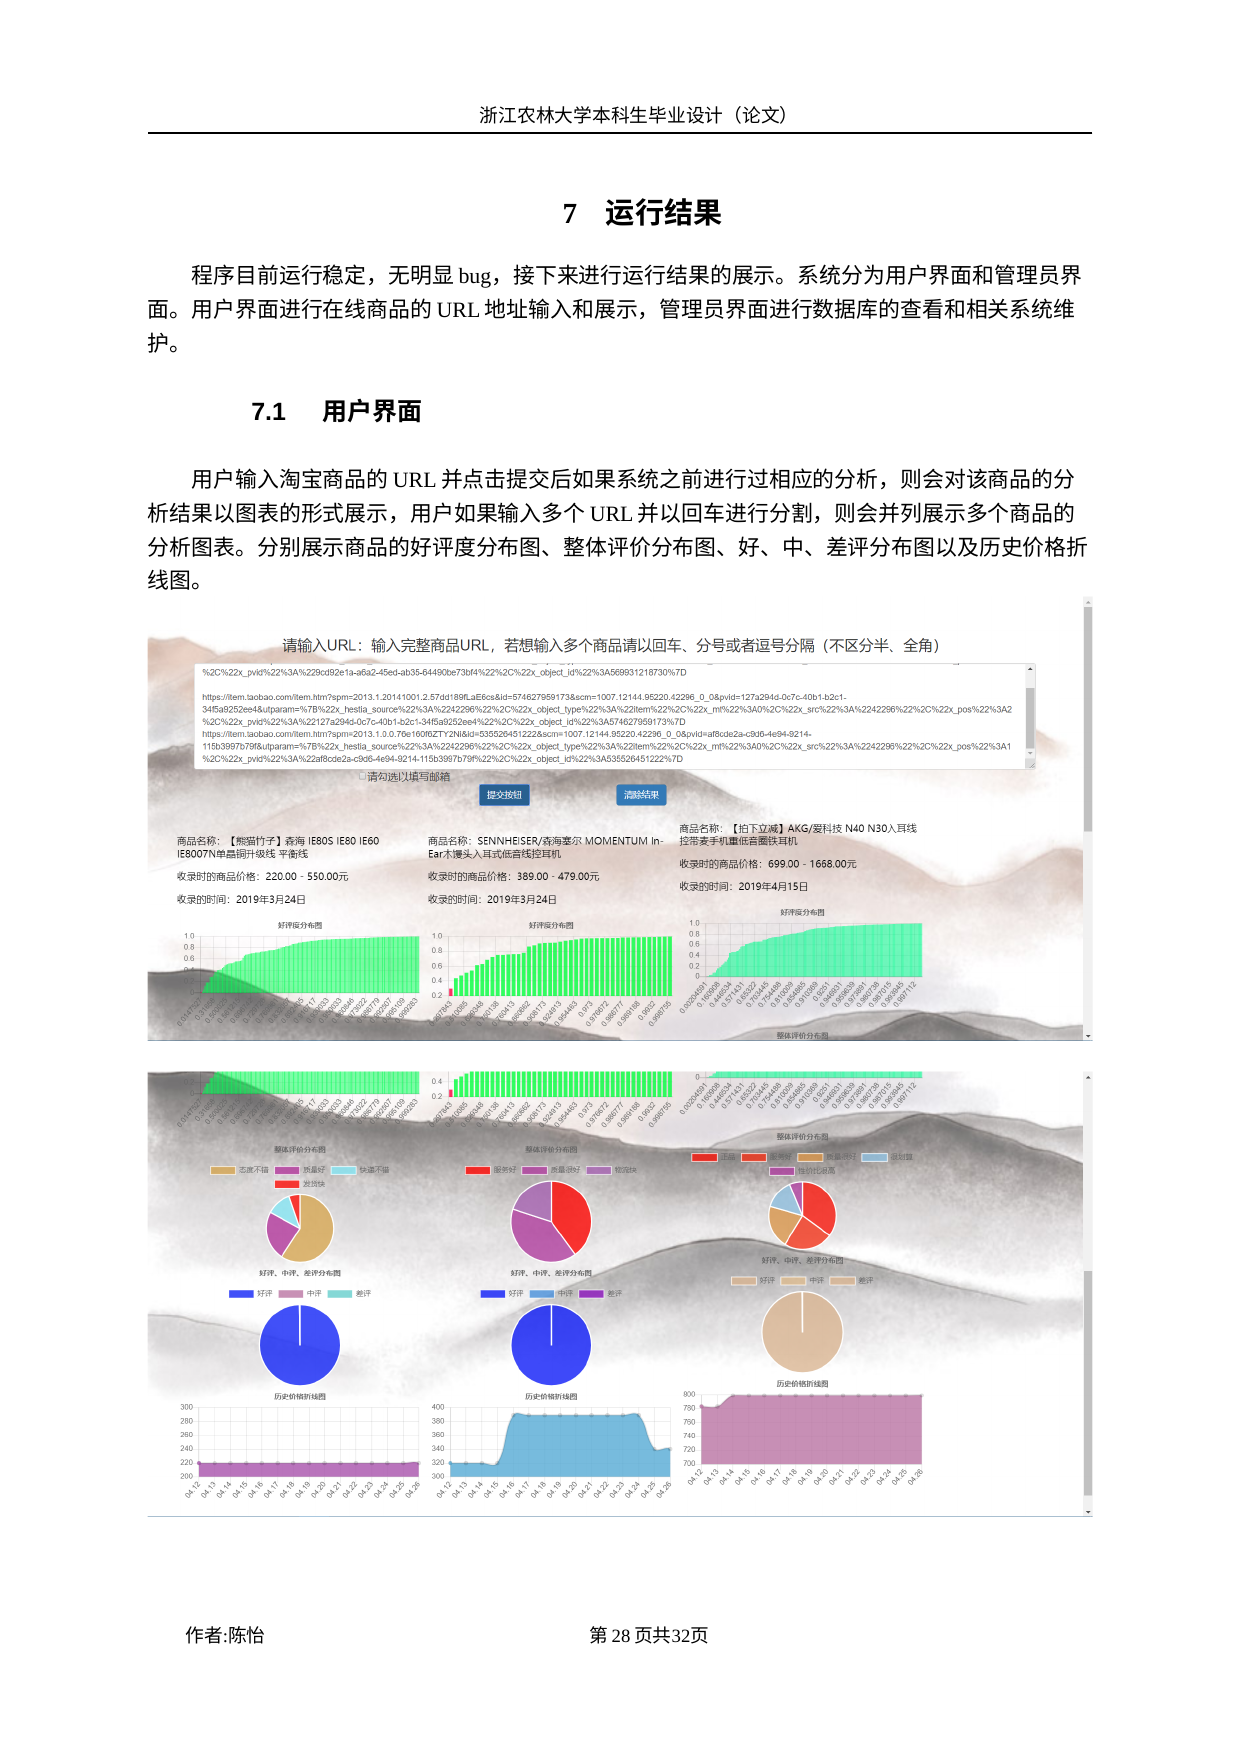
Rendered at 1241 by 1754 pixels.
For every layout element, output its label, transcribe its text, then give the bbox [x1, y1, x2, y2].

text 程序目前运行稳定，无明显bug，接下来进行运行结果的展示。系统分为用户界面和管理员界面。用户界面进行在线商品的URL地址输入和展示，管理员界面进行数据库的查看和相关系统维护。 [148, 257, 1092, 359]
picture [147, 1071, 1093, 1517]
text 用户输入淘宝商品的URL并点击提交后如果系统之前进行过相应的分析，则会对该商品的分析结果以图表的形式展示，用户如果输入多个URL并以回车进行分割，则会并列展示多个商品的分析图表。分别展示商品的好评度分布图、整体评价分布图、好、中、差评分布图以及历史价格折线图。 [148, 461, 1092, 596]
subtitle 运行结果 [192, 176, 1092, 244]
subtitle 用户界面 [251, 376, 1092, 443]
picture [147, 596, 1093, 1041]
